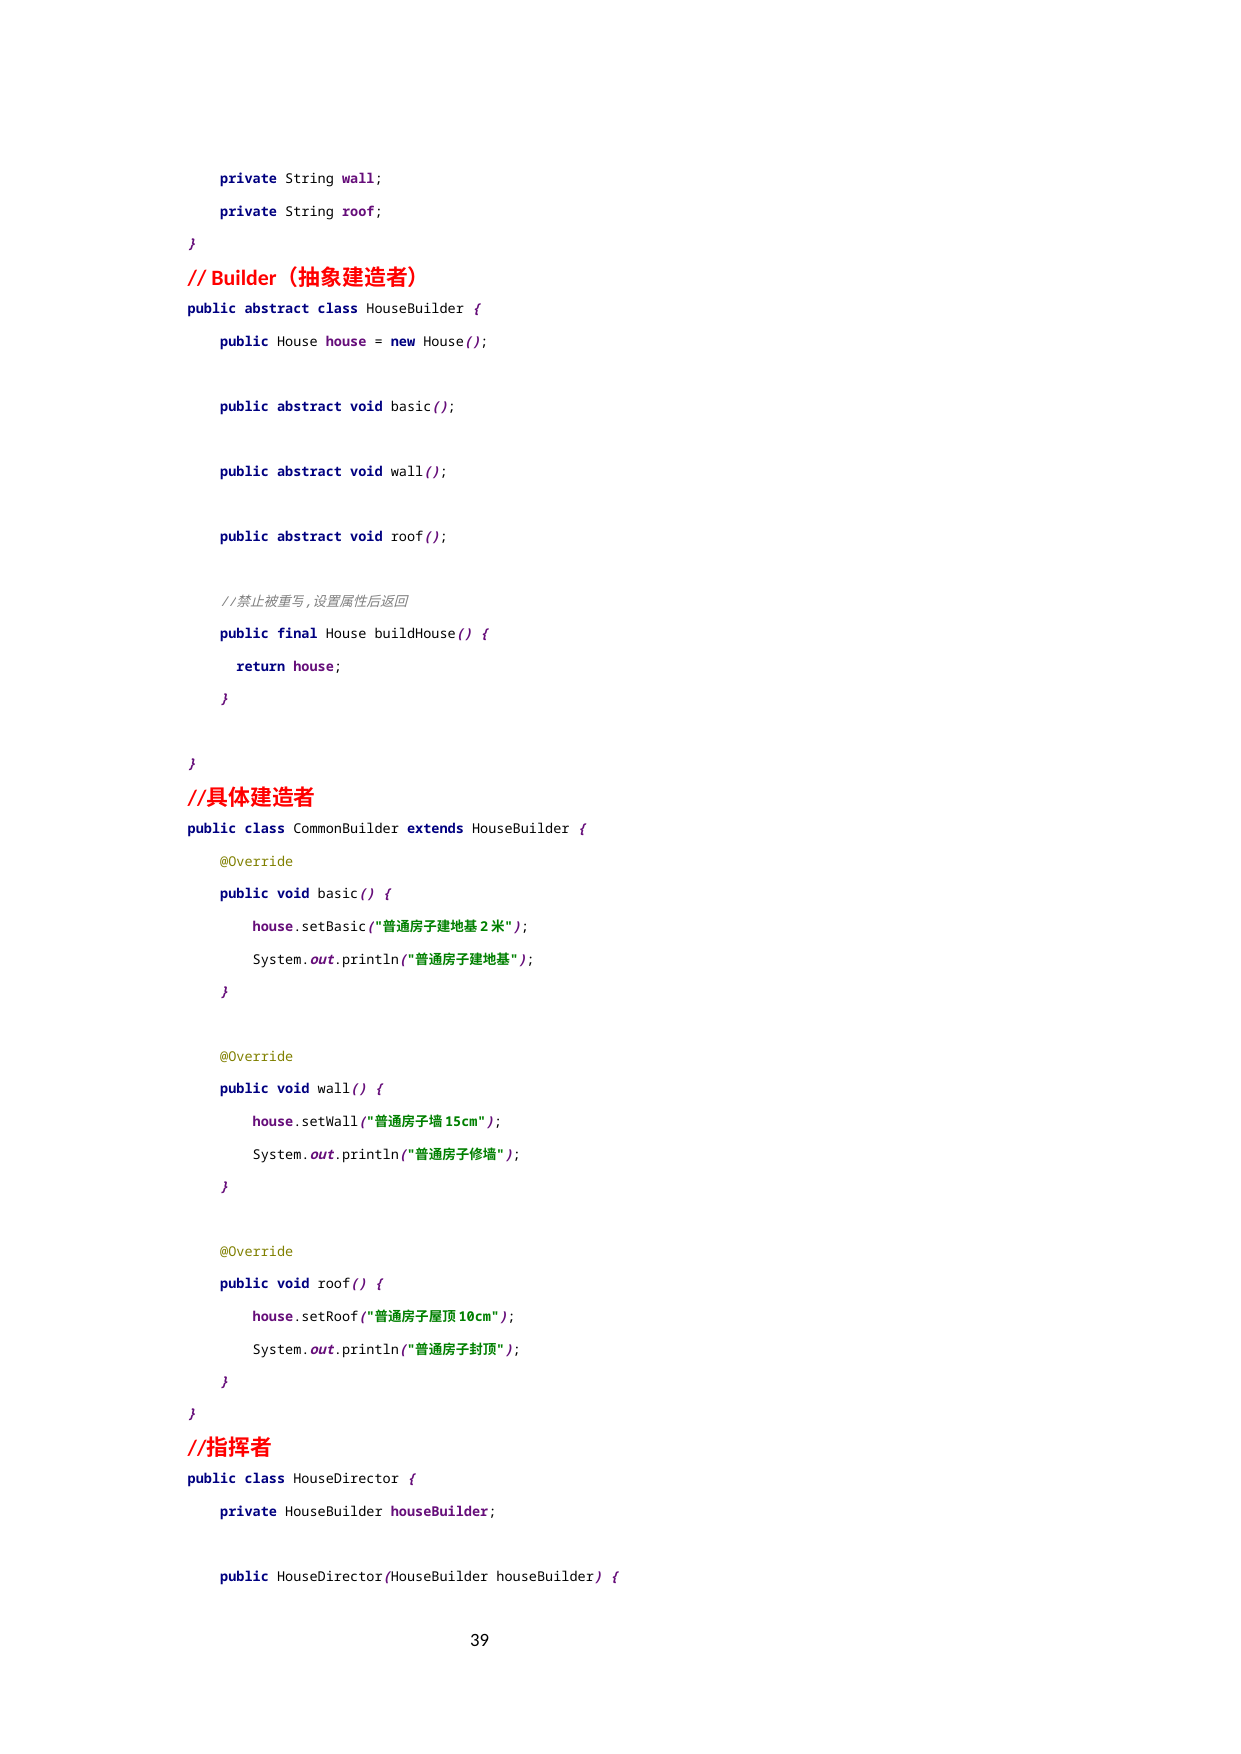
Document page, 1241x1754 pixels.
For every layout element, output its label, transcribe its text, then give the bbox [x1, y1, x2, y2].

text public abstract class HouseBuilder { public House house = new House(); public abstract void basic(); public abstract void wall(); public abstract void roof(); //禁止被重写,设置属性后返回 public final House buildHouse() { return house; } } [187, 292, 1053, 779]
text //具体建造者 [187, 779, 1053, 812]
text // Builder（抽象建造者） [187, 259, 1053, 292]
text //指挥者 [187, 1429, 1053, 1462]
text public class CommonBuilder extends HouseBuilder { @Override public void basic() { house.setBasic("普通房子建地基2米"); System.out.println("普通房子建地基"); } @Override public void wall() { house.setWall("普通房子墙15cm"); System.out.println("普通房子修墙"); } @Override public void roof() { house.setRoof("普通房子屋顶10cm"); System.out.println("普通房子封顶"); } } [187, 812, 1053, 1429]
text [187, 162, 1053, 259]
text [187, 1462, 1053, 1592]
